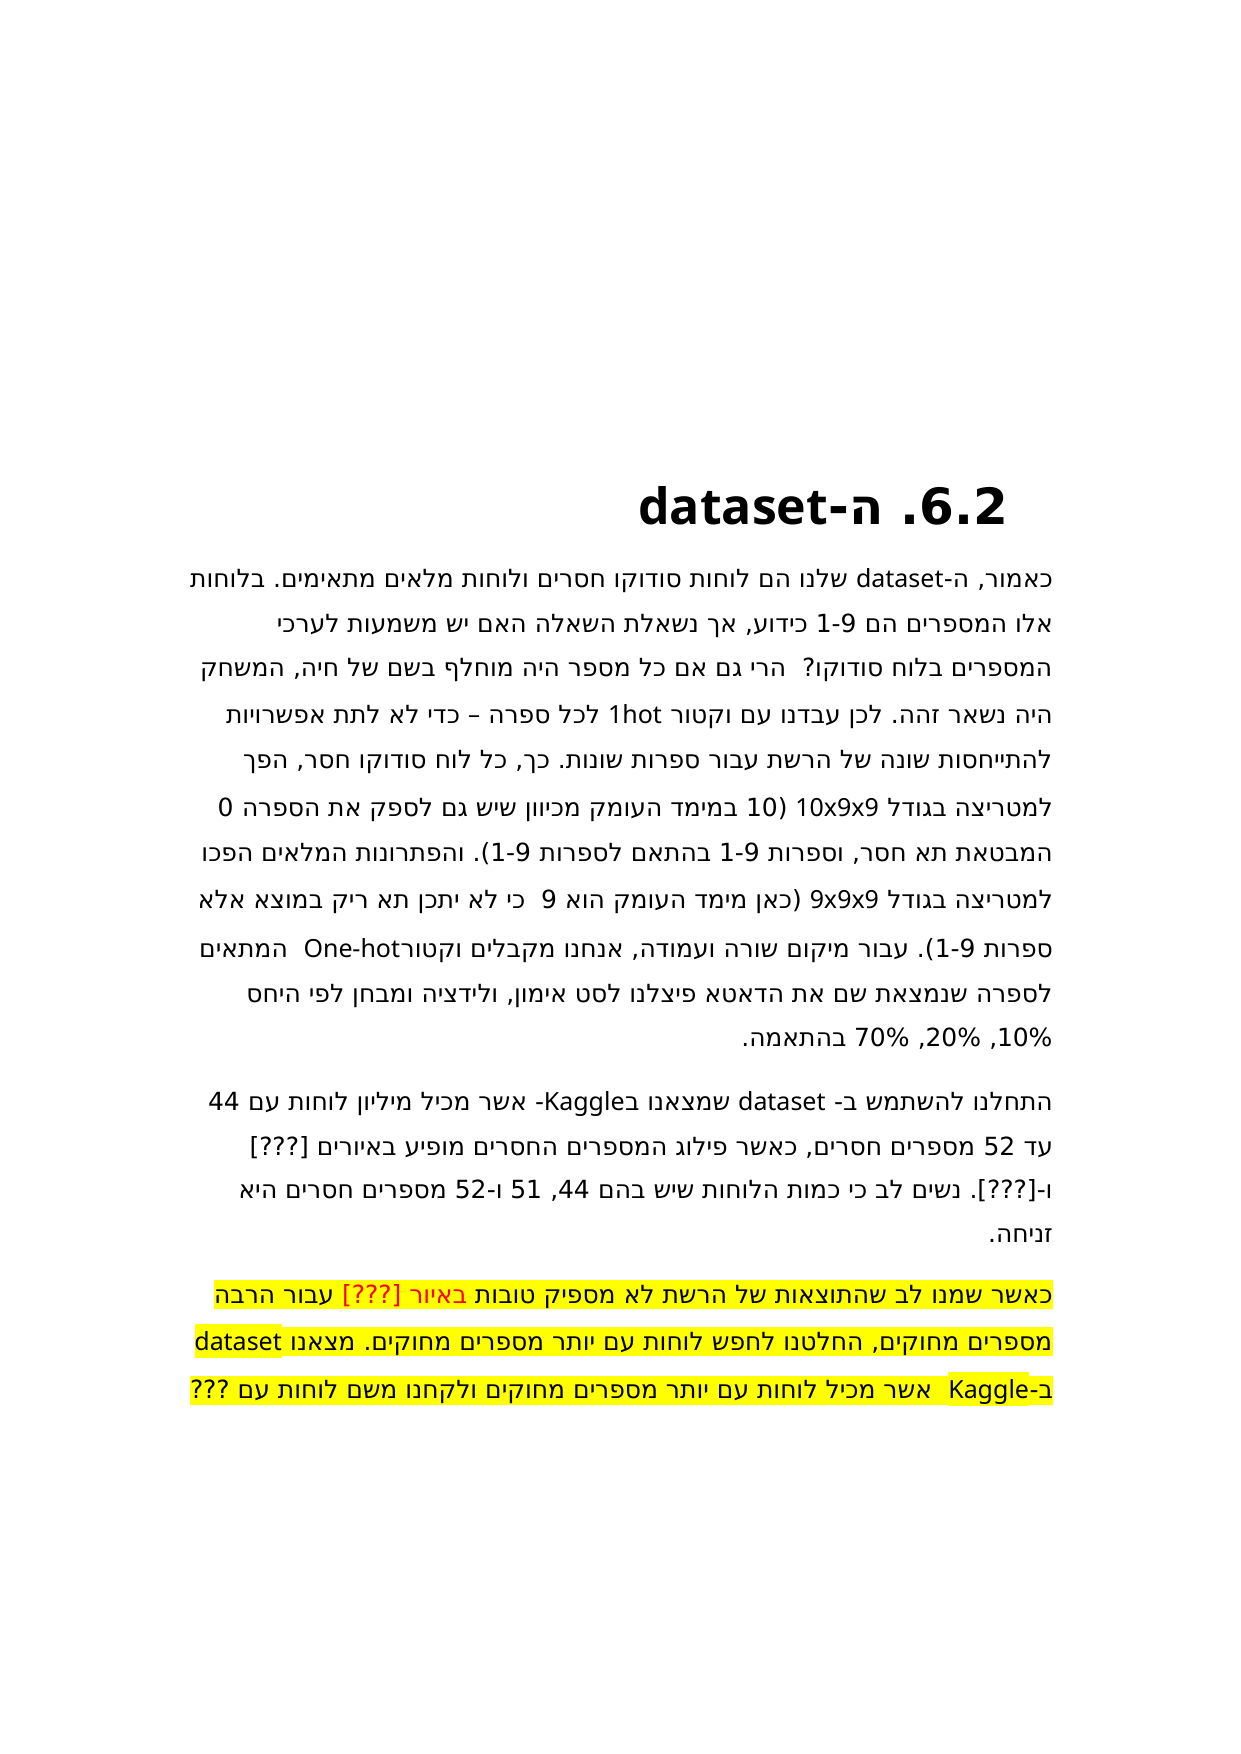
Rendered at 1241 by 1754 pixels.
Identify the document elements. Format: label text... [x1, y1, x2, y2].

text כאשר שמנו לב שהתוצאות של הרשת לא מספיק טובות באיור [???] עבור הרבה מספרים מחוקים, החלטנו לחפש לוחות עם יותר מספרים מחוקים. מצאנו dataset ב-Kaggle אשר מכיל לוחות עם יותר מספרים מחוקים ולקחנו משם לוחות עם ??? [187, 1280, 1053, 1406]
text 6.2. ה-dataset [187, 471, 1008, 539]
text כאמור, ה-dataset שלנו הם לוחות סודוקו חסרים ולוחות מלאים מתאימים. בלוחות אלו המספרים הם 1-9 כידוע, אך נשאלת השאלה האם יש משמעות לערכי המספרים בלוח סודוקו? הרי גם אם כל מספר היה מוחלף בשם של חיה, המשחק היה נשאר זהה. לכן עבדנו עם וקטור 1hot לכל ספרה – כדי לא לתת אפשרויות להתייחסות שונה של הרשת עבור ספרות שונות. כך, כל לוח סודוקו חסר, הפך למטריצה בגודל 10x9x9 (10 במימד העומק מכיוון שיש גם לספק את הספרה 0 המבטאת תא חסר, וספרות 1-9 בהתאם לספרות 1-9). והפתרונות המלאים הפכו למטריצה בגודל 9x9x9 (כאן מימד העומק הוא 9 כי לא יתכן תא ריק במוצא אלא ספרות 1-9). עבור מיקום שורה ועמודה, אנחנו מקבלים וקטורOne-hot המתאים לספרה שנמצאת שם את הדאטא פיצלנו לסט אימון, ולידציה ומבחן לפי היחס 10%, 20%, 70% בהתאמה. [187, 561, 1053, 1052]
text התחלנו להשתמש ב- dataset שמצאנו בKaggle- אשר מכיל מיליון לוחות עם 44 עד 52 מספרים חסרים, כאשר פילוג המספרים החסרים מופיע באיורים [???] ו-[???]. נשים לב כי כמות הלוחות שיש בהם 44, 51 ו-52 מספרים חסרים היא זניחה. [187, 1083, 1053, 1248]
